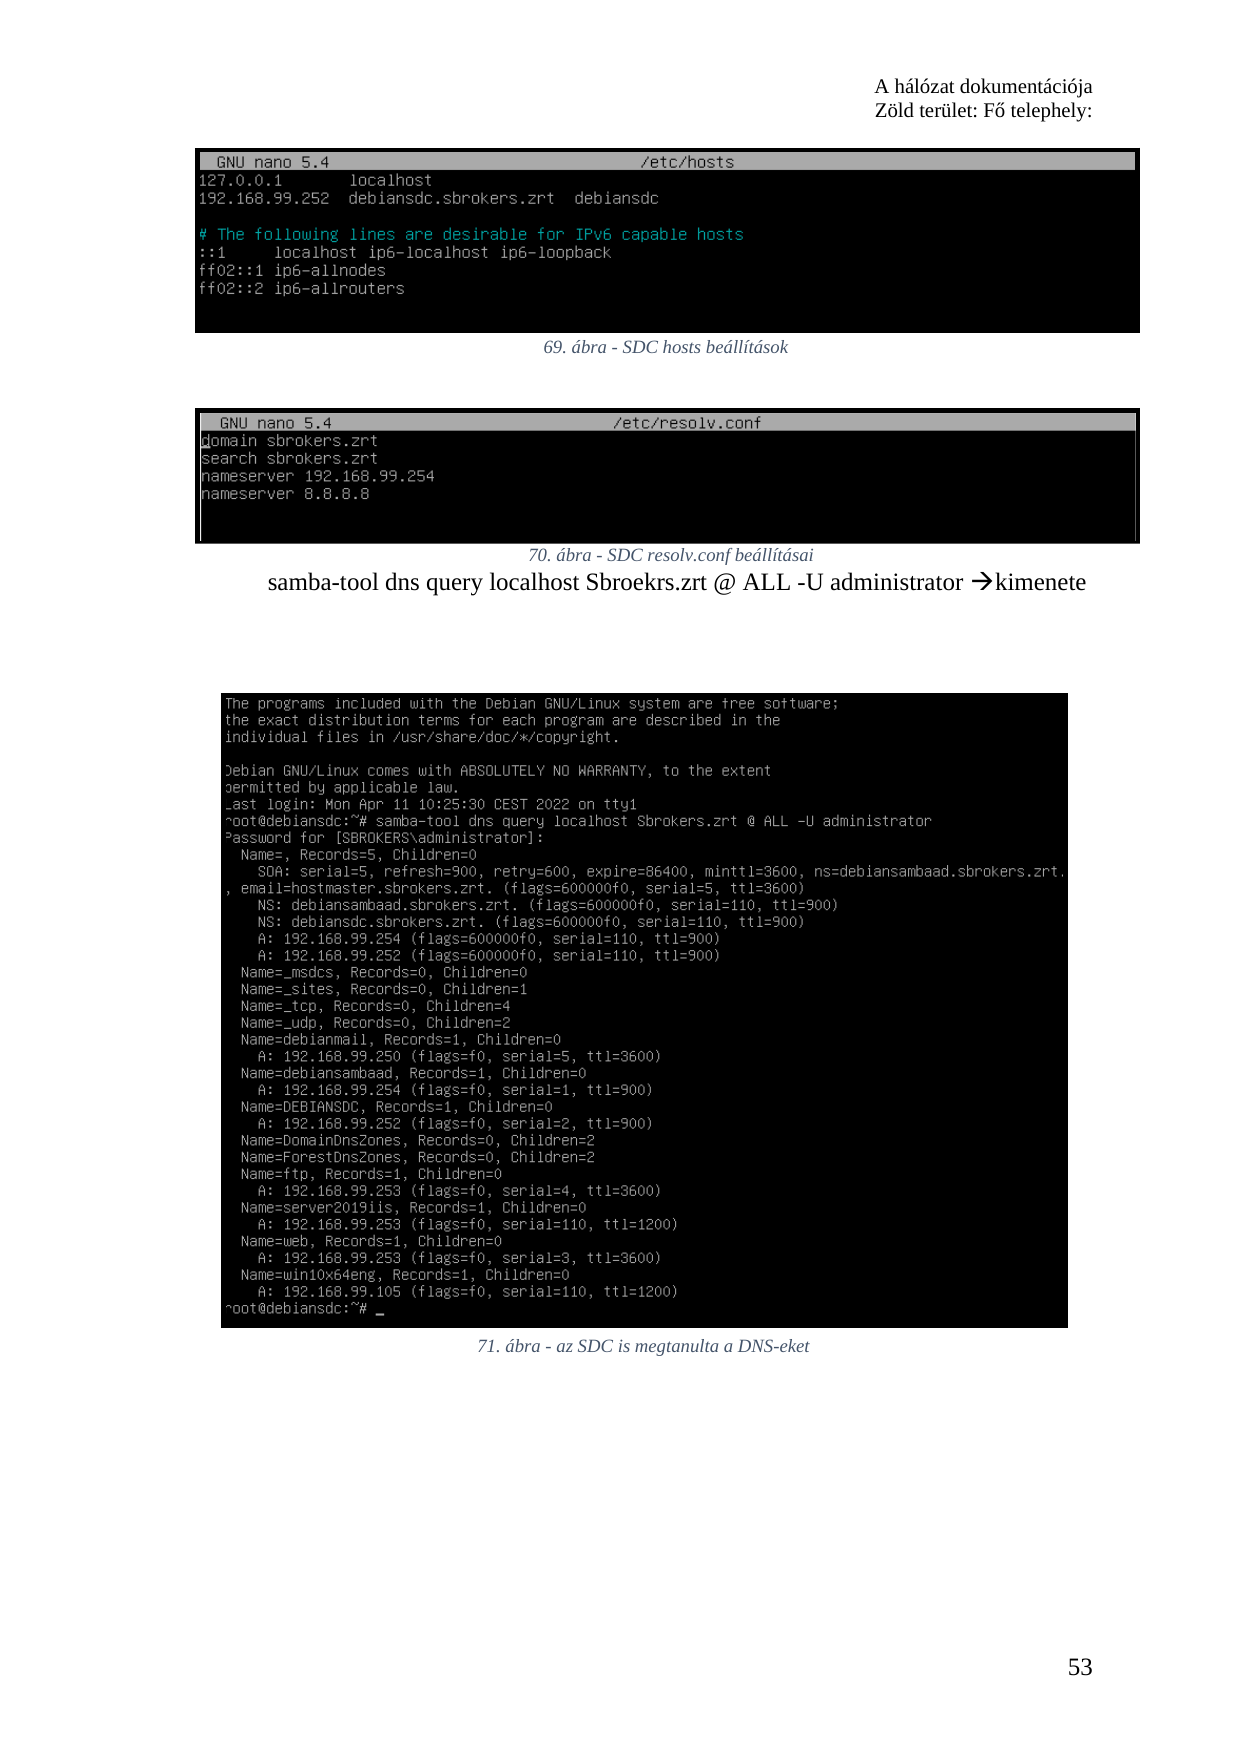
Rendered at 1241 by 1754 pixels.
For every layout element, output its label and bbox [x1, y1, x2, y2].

picture [226, 698, 1063, 1324]
picture [200, 152, 1135, 329]
picture [200, 413, 1136, 541]
